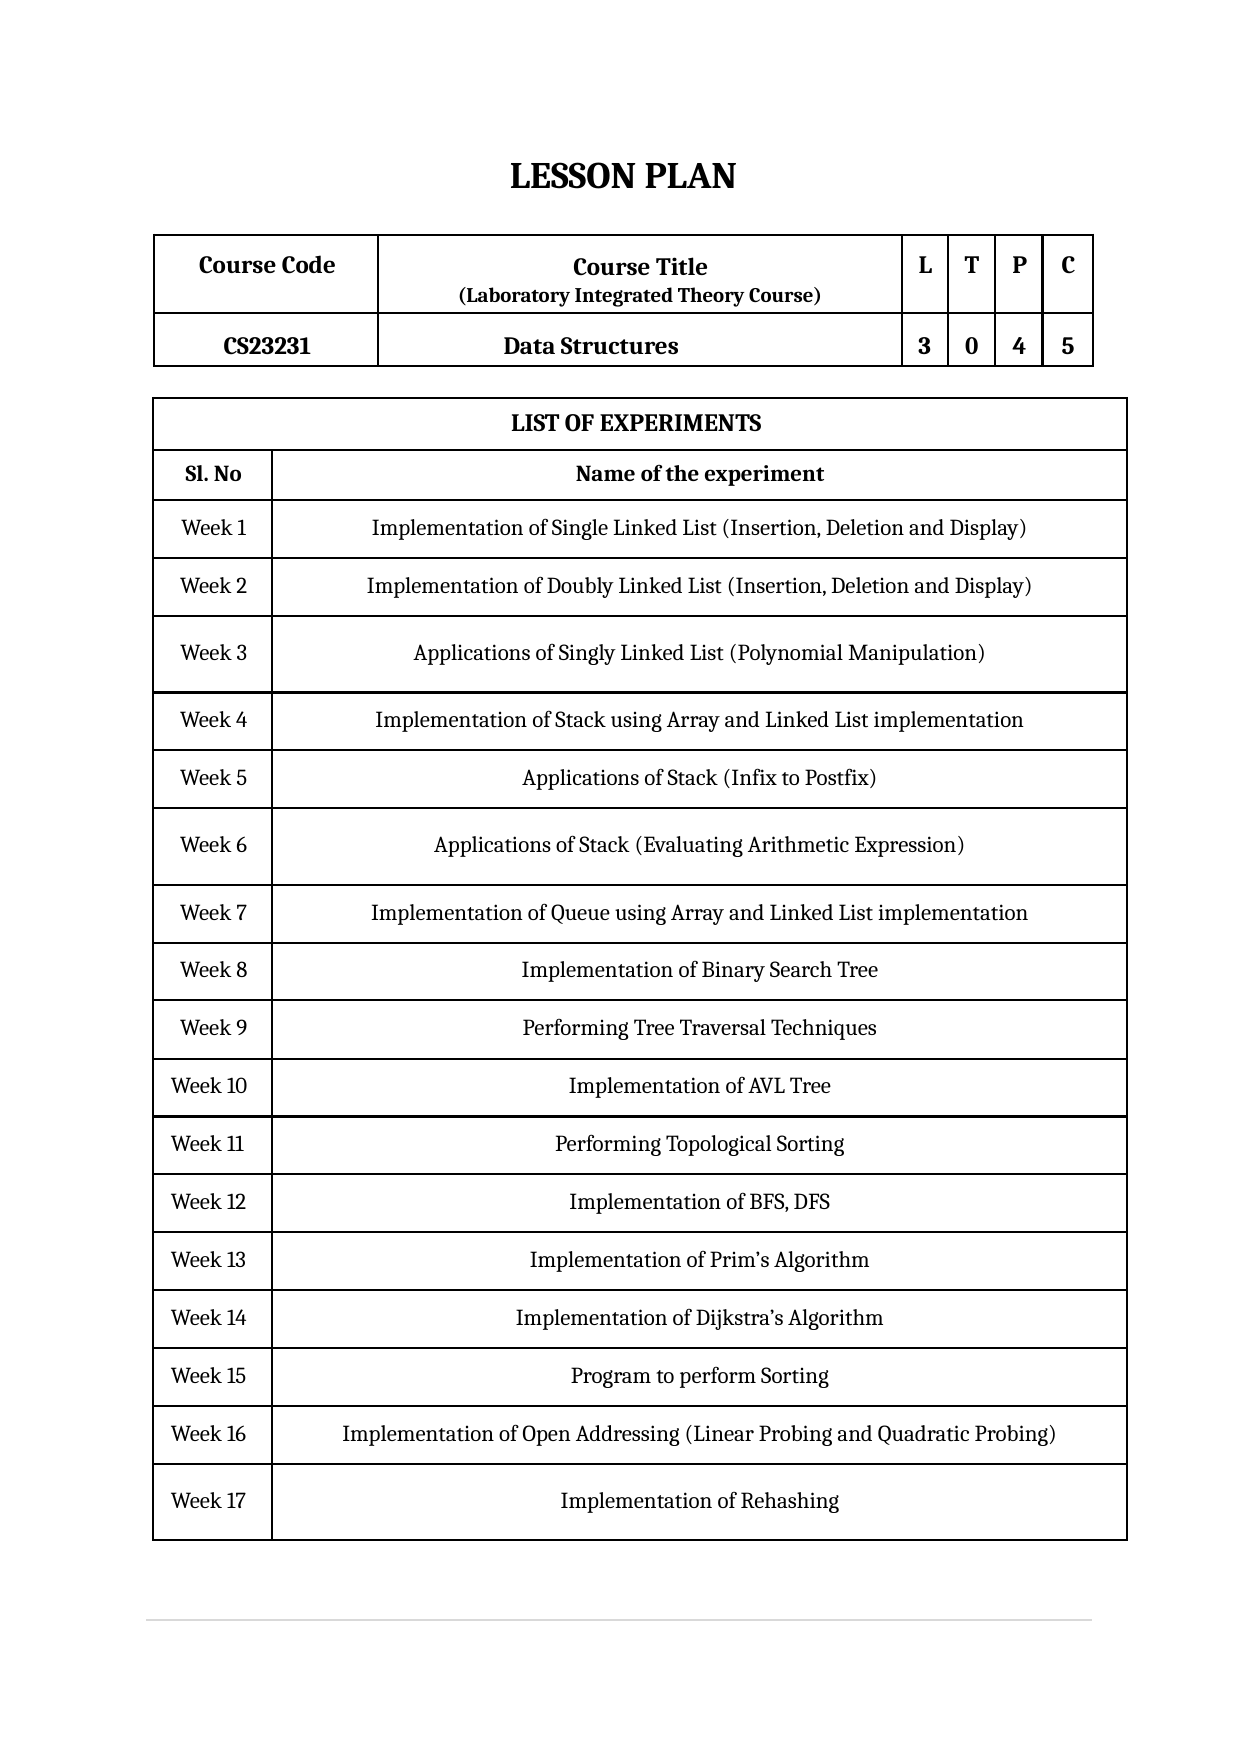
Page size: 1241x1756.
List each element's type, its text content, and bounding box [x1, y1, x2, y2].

table_cell Name of the experiment [273, 451, 1126, 499]
table_cell Performing Topological Sorting [273, 1118, 1126, 1173]
table_cell Implementation of BFS, DFS [273, 1175, 1126, 1231]
table_cell Week 17 [154, 1465, 271, 1539]
table_cell 3 [903, 314, 947, 364]
table_header C [1044, 236, 1092, 312]
table_cell Week 16 [154, 1407, 271, 1462]
table_cell Week 12 [154, 1175, 271, 1231]
table_header T [949, 236, 994, 312]
table_cell Week 8 [154, 944, 271, 999]
table_cell Implementation of Dijkstra’s Algorithm [273, 1291, 1126, 1347]
table_header Course Title (Laboratory Integrated Theory Course) [379, 236, 901, 312]
table_cell CS23231 [155, 314, 377, 364]
table_cell Week 7 [154, 886, 271, 942]
table_cell Performing Tree Traversal Techniques [273, 1001, 1126, 1057]
table_cell Applications of Stack (Infix to Postfix) [273, 751, 1126, 807]
table_cell Implementation of Open Addressing (Linear Probing and Quadratic Probing) [273, 1407, 1126, 1462]
text LESSON PLAN [136, 154, 737, 197]
table_cell Applications of Singly Linked List (Polynomial Manipulation) [273, 617, 1126, 691]
table_header LIST OF EXPERIMENTS [272, 399, 1126, 449]
table_cell Week 5 [154, 751, 271, 807]
table_cell Implementation of Doubly Linked List (Insertion, Deletion and Display) [273, 559, 1126, 615]
table_cell Implementation of Queue using Array and Linked List implementation [273, 886, 1126, 942]
table_cell Data Structures [379, 314, 901, 364]
table_cell Implementation of Rehashing [273, 1465, 1126, 1539]
table_header P [996, 236, 1041, 312]
table_cell Week 14 [154, 1291, 271, 1347]
table_cell Week 6 [154, 809, 271, 884]
table_cell Week 9 [154, 1001, 271, 1057]
table_cell Implementation of Prim’s Algorithm [273, 1233, 1126, 1289]
table_cell 5 [1044, 314, 1092, 364]
table_cell Applications of Stack (Evaluating Arithmetic Expression) [273, 809, 1126, 884]
table_cell Week 3 [154, 617, 271, 691]
table_cell Week 10 [154, 1060, 271, 1115]
table_cell Week 15 [154, 1349, 271, 1405]
table_cell Week 4 [154, 694, 271, 749]
table_header L [903, 236, 947, 312]
table_header Course Code [155, 236, 377, 312]
table_cell Week 1 [154, 501, 271, 557]
table_cell Implementation of Binary Search Tree [273, 944, 1126, 999]
table_cell Implementation of AVL Tree [273, 1060, 1126, 1115]
table_cell Sl. No [154, 451, 271, 499]
table_cell Implementation of Stack using Array and Linked List implementation [273, 694, 1126, 749]
table_cell Program to perform Sorting [273, 1349, 1126, 1405]
table_cell Week 11 [154, 1118, 271, 1173]
table_header [154, 399, 272, 449]
table_cell Week 13 [154, 1233, 271, 1289]
table_cell Implementation of Single Linked List (Insertion, Deletion and Display) [273, 501, 1126, 557]
table_cell 0 [949, 314, 994, 364]
table_cell Week 2 [154, 559, 271, 615]
table_cell 4 [996, 314, 1041, 364]
